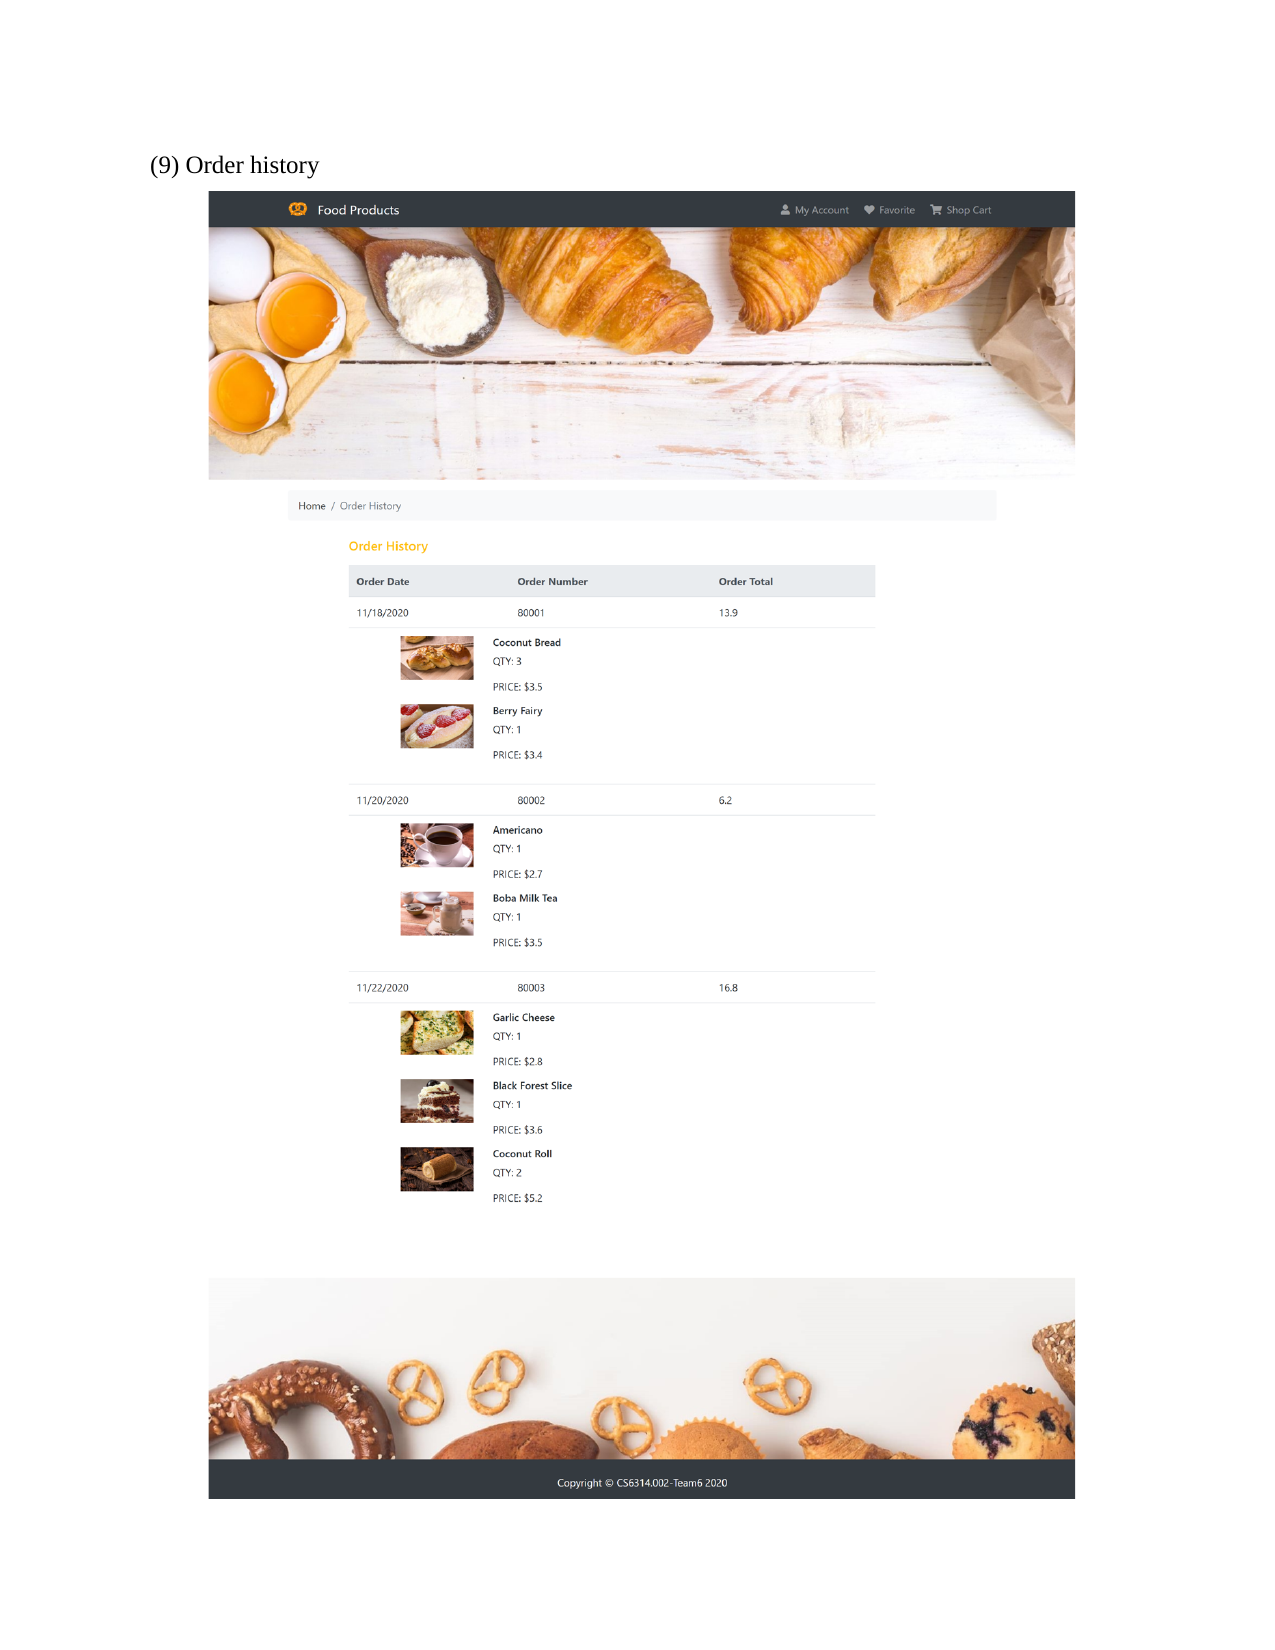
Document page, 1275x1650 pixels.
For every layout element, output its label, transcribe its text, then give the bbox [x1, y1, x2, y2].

text (9) Order history [150, 150, 1125, 179]
picture [208, 191, 1076, 1499]
